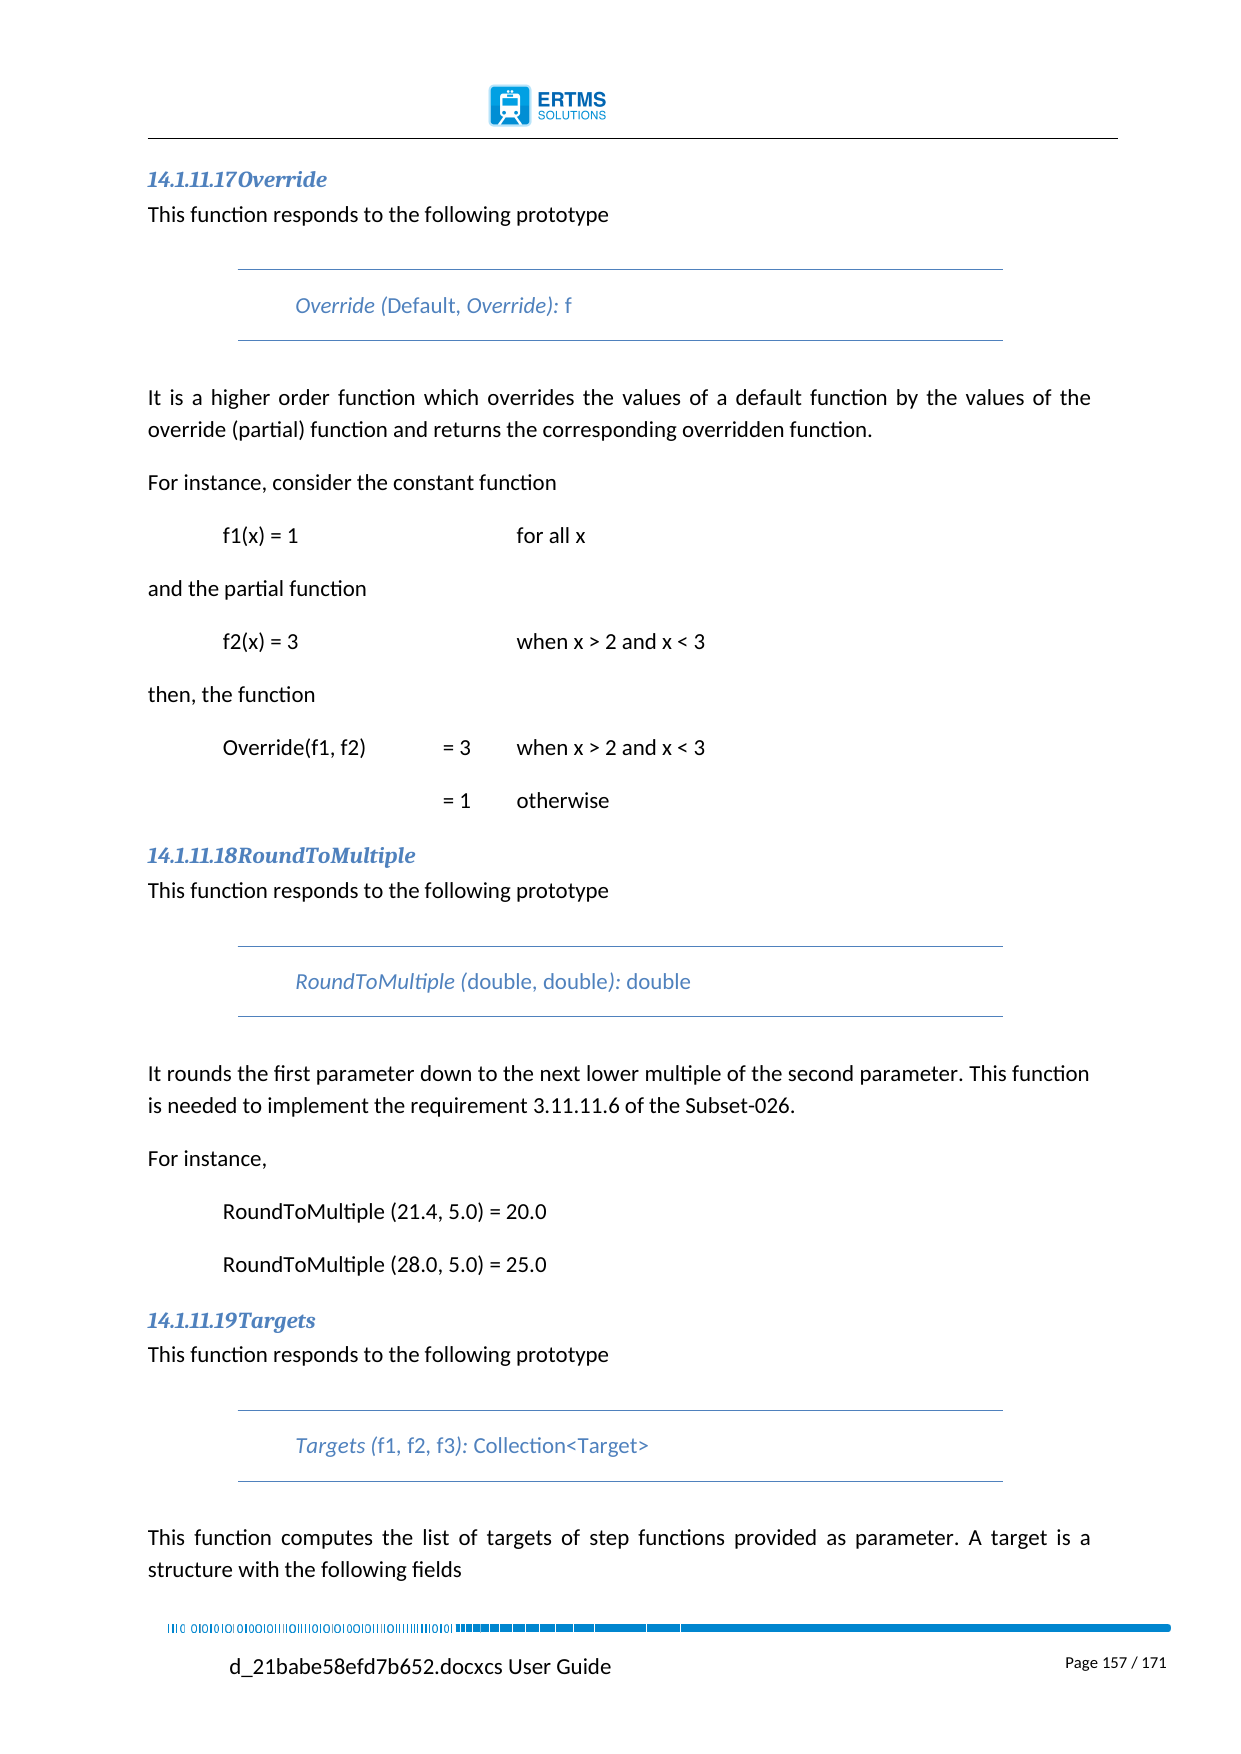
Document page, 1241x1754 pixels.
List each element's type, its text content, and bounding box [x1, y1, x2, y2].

picture [477, 73, 617, 138]
text RoundToMultiple (double, double): double [238, 947, 1003, 1016]
text f1(x) = 1 for all x [148, 521, 1093, 549]
text This function computes the list of targets of step functions provided as parameter. A target is a structure with the following fields [148, 1523, 1093, 1583]
text RoundToMultiple (28.0, 5.0) = 25.0 [148, 1250, 1093, 1278]
text Override (Default, Override): f [238, 270, 1003, 340]
subtitle Override [148, 167, 1093, 193]
text For instance, [148, 1144, 1093, 1172]
text Targets (f1, f2, f3): Collection<Target> [238, 1411, 1003, 1481]
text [148, 200, 1093, 228]
text It rounds the first parameter down to the next lower multiple of the second parameter. This function is needed to implement the requirement 3.11.11.6 of the Subset-026. [148, 1059, 1093, 1119]
text This function responds to the following prototype [148, 1340, 1093, 1368]
picture [167, 1624, 1171, 1633]
subtitle RoundToMultiple [148, 843, 1093, 870]
text then, the function [148, 680, 1093, 708]
text and the partial function [148, 574, 1093, 602]
text RoundToMultiple (21.4, 5.0) = 20.0 [148, 1197, 1093, 1225]
subtitle Targets [148, 1307, 1093, 1334]
text This function responds to the following prototype [148, 876, 1093, 904]
text f2(x) = 3 when x > 2 and x < 3 [148, 627, 1093, 655]
text Override(f1, f2) = 3 when x > 2 and x < 3 [148, 733, 1093, 761]
text It is a higher order function which overrides the values of a default function by the values of the override (partial) function and returns the corresponding overridden function. [148, 383, 1093, 443]
text For instance, consider the constant function [148, 468, 1093, 496]
text = 1 otherwise [148, 786, 1093, 814]
